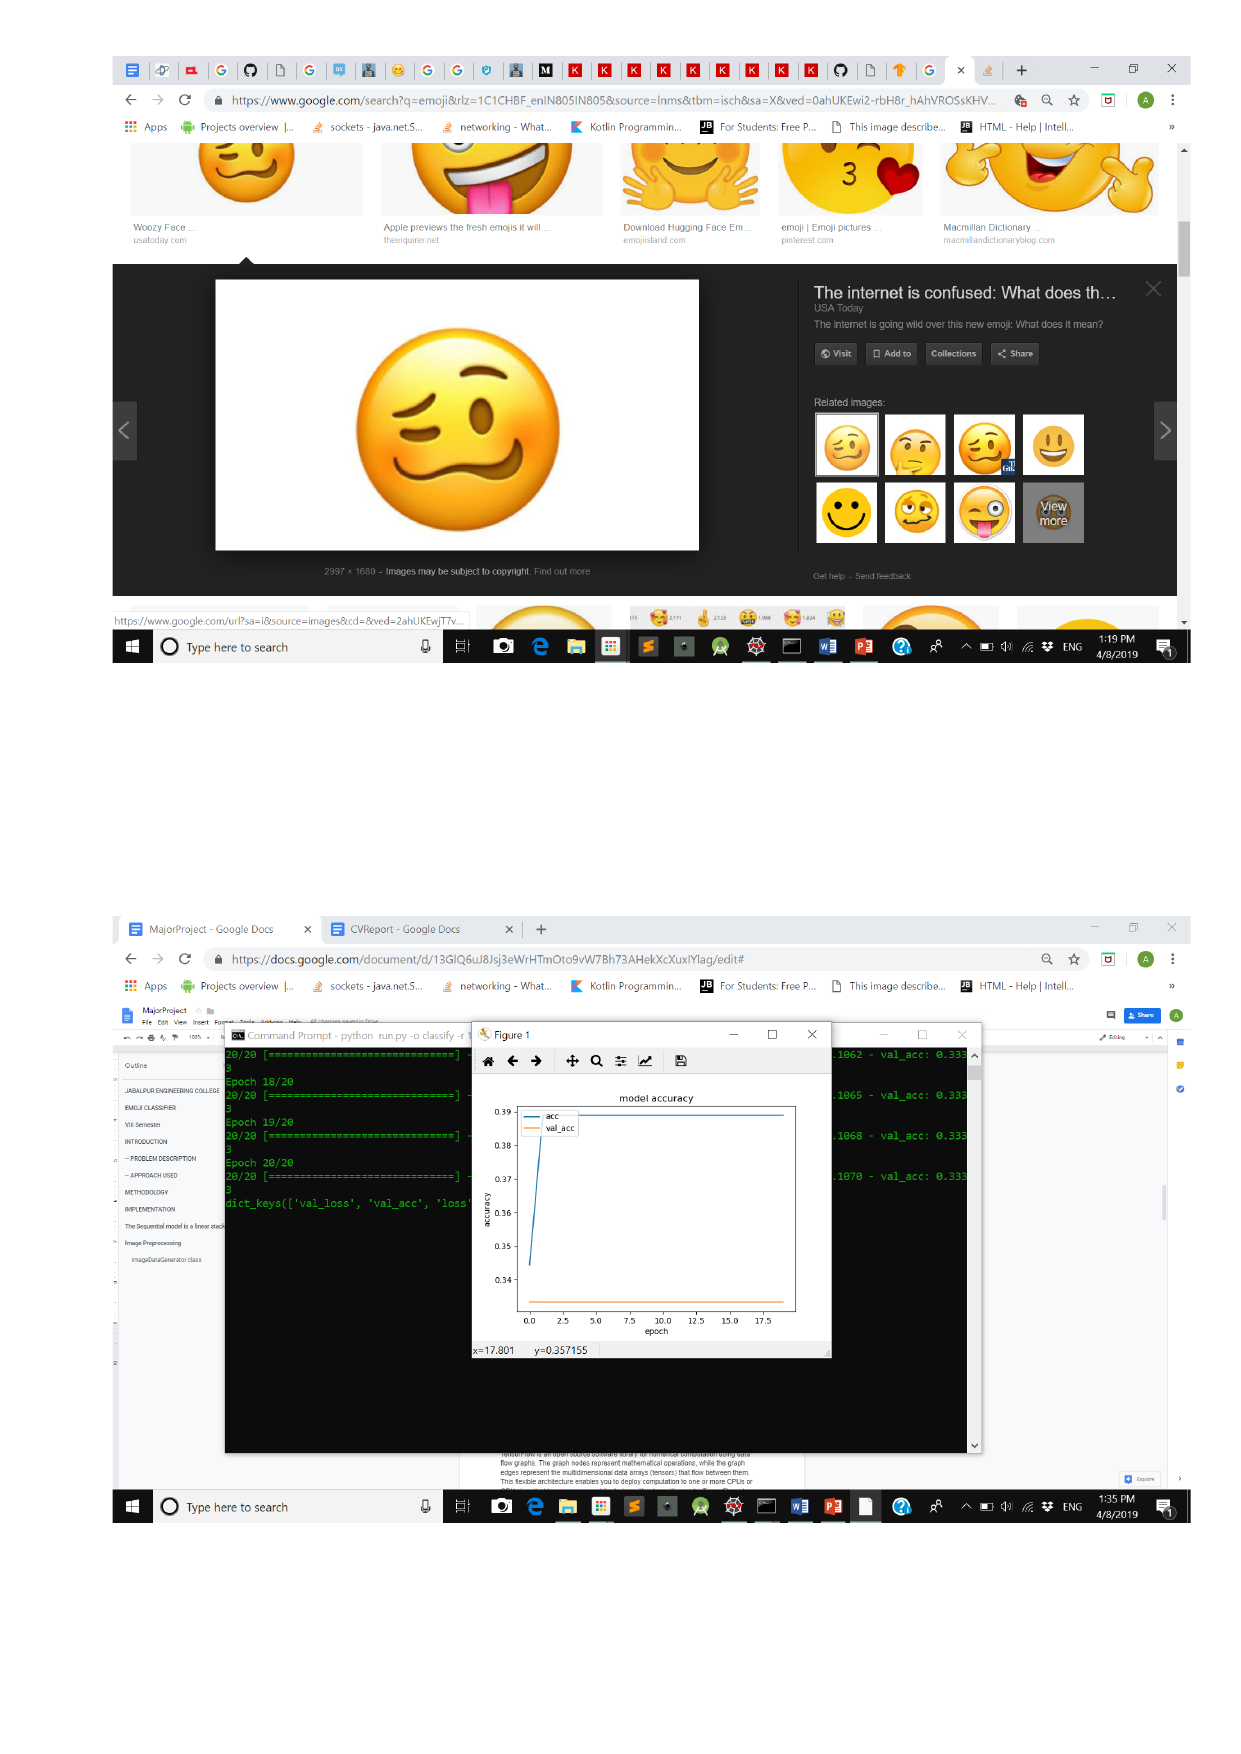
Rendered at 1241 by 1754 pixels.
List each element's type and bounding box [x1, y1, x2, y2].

picture [112, 56, 1191, 663]
picture [112, 916, 1191, 1523]
